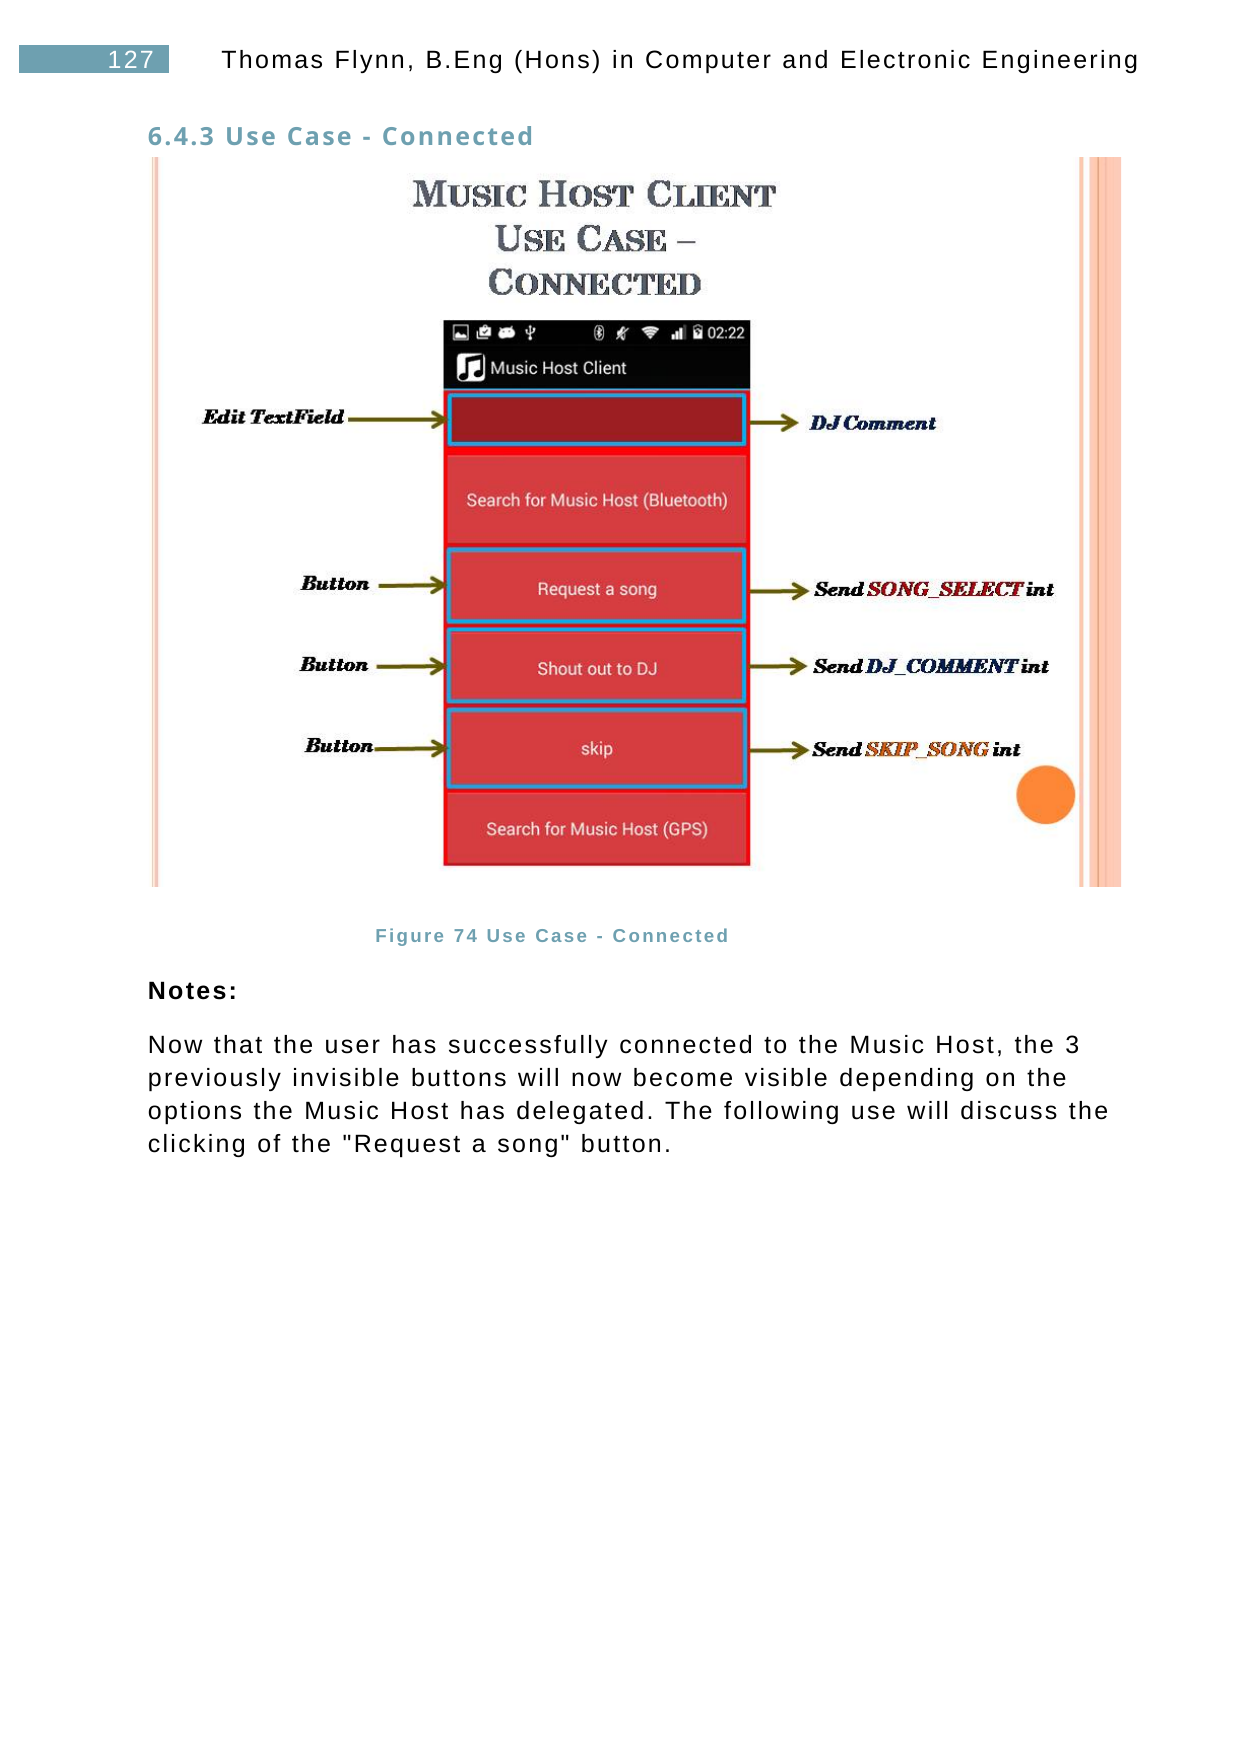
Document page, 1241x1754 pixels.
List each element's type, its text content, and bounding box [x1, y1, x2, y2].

text Now that the user has successfully connected to the Music Host, the 3 previously invisible buttons will now become visible depending on the options the Music Host has delegated. The following use will discuss the clicking of the "Request a song" button. [148, 1030, 1122, 1158]
picture [147, 157, 1122, 887]
subtitle 6.4.3 Use Case - Connected [148, 118, 1122, 152]
text Notes: [148, 976, 1122, 1005]
